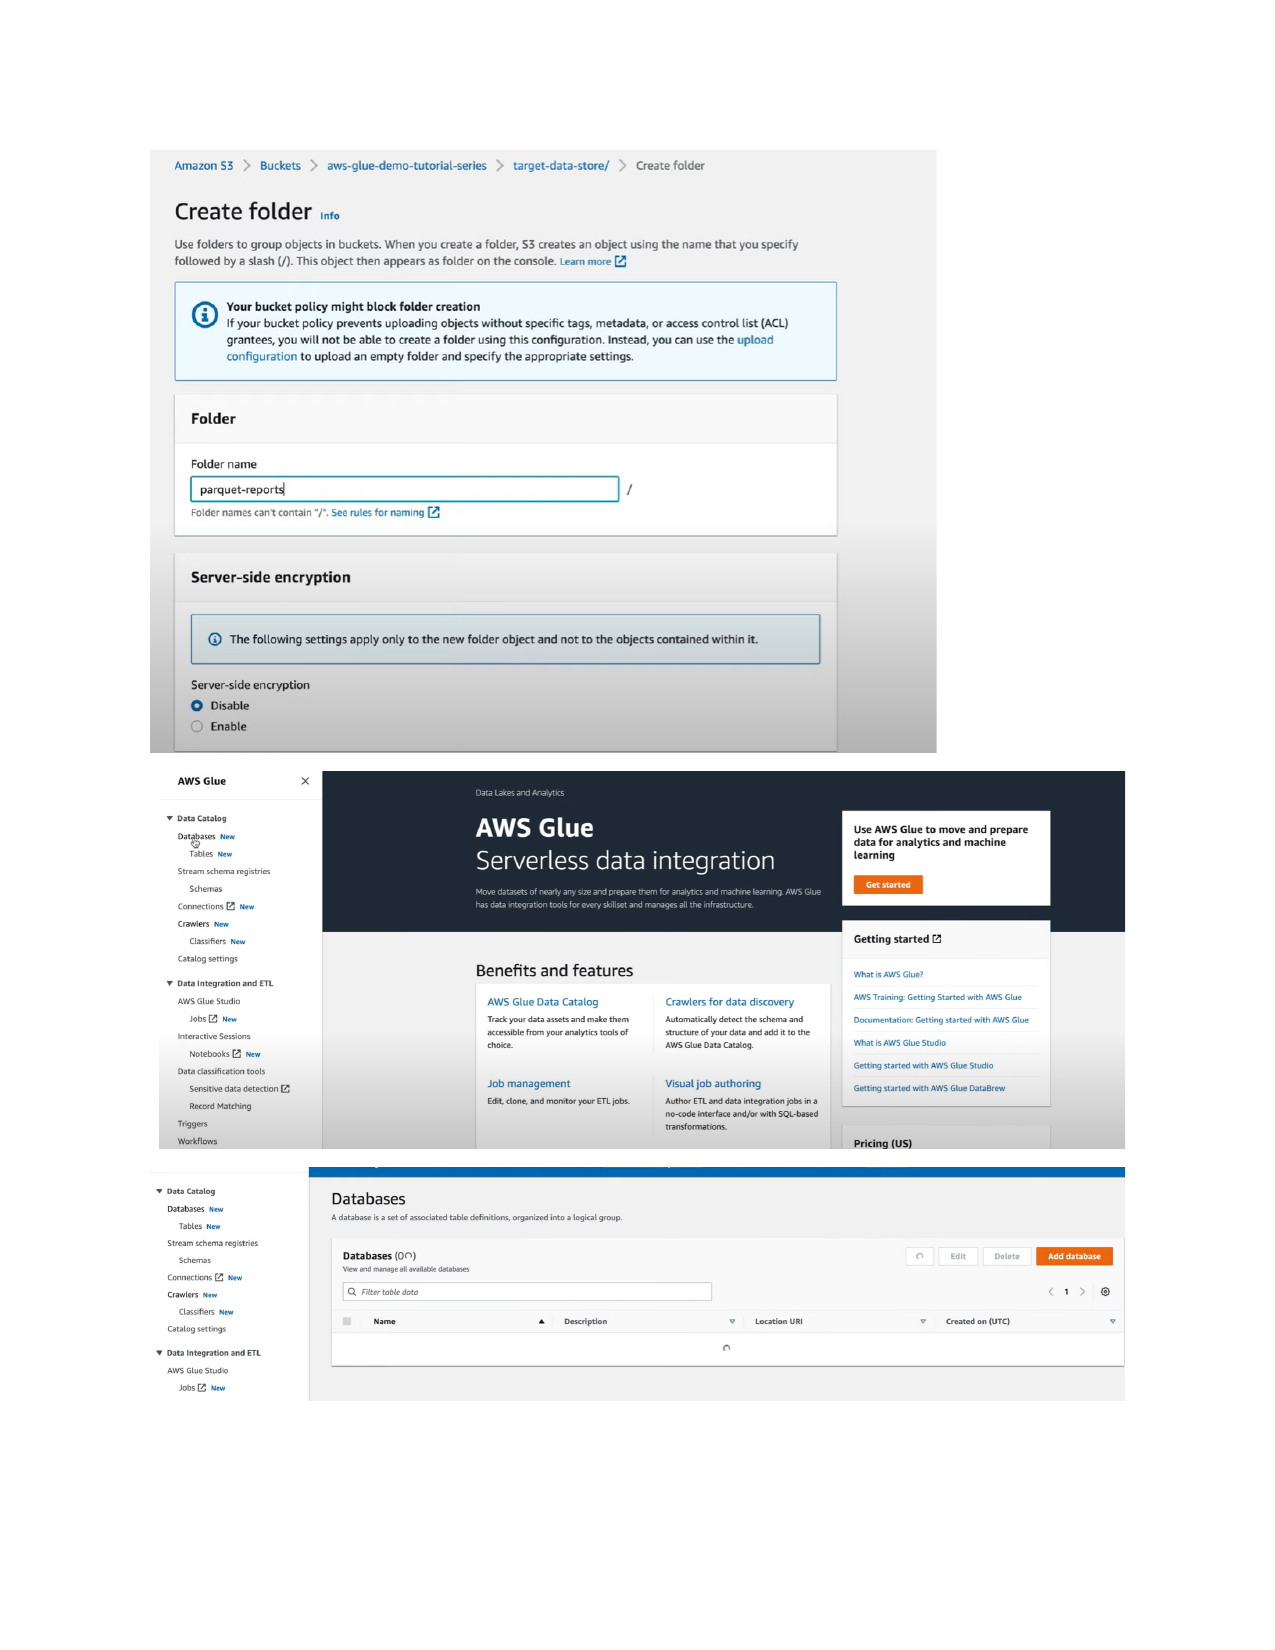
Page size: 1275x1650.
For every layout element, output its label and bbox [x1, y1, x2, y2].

picture [150, 150, 937, 753]
picture [150, 771, 1125, 1149]
picture [150, 1167, 1125, 1401]
